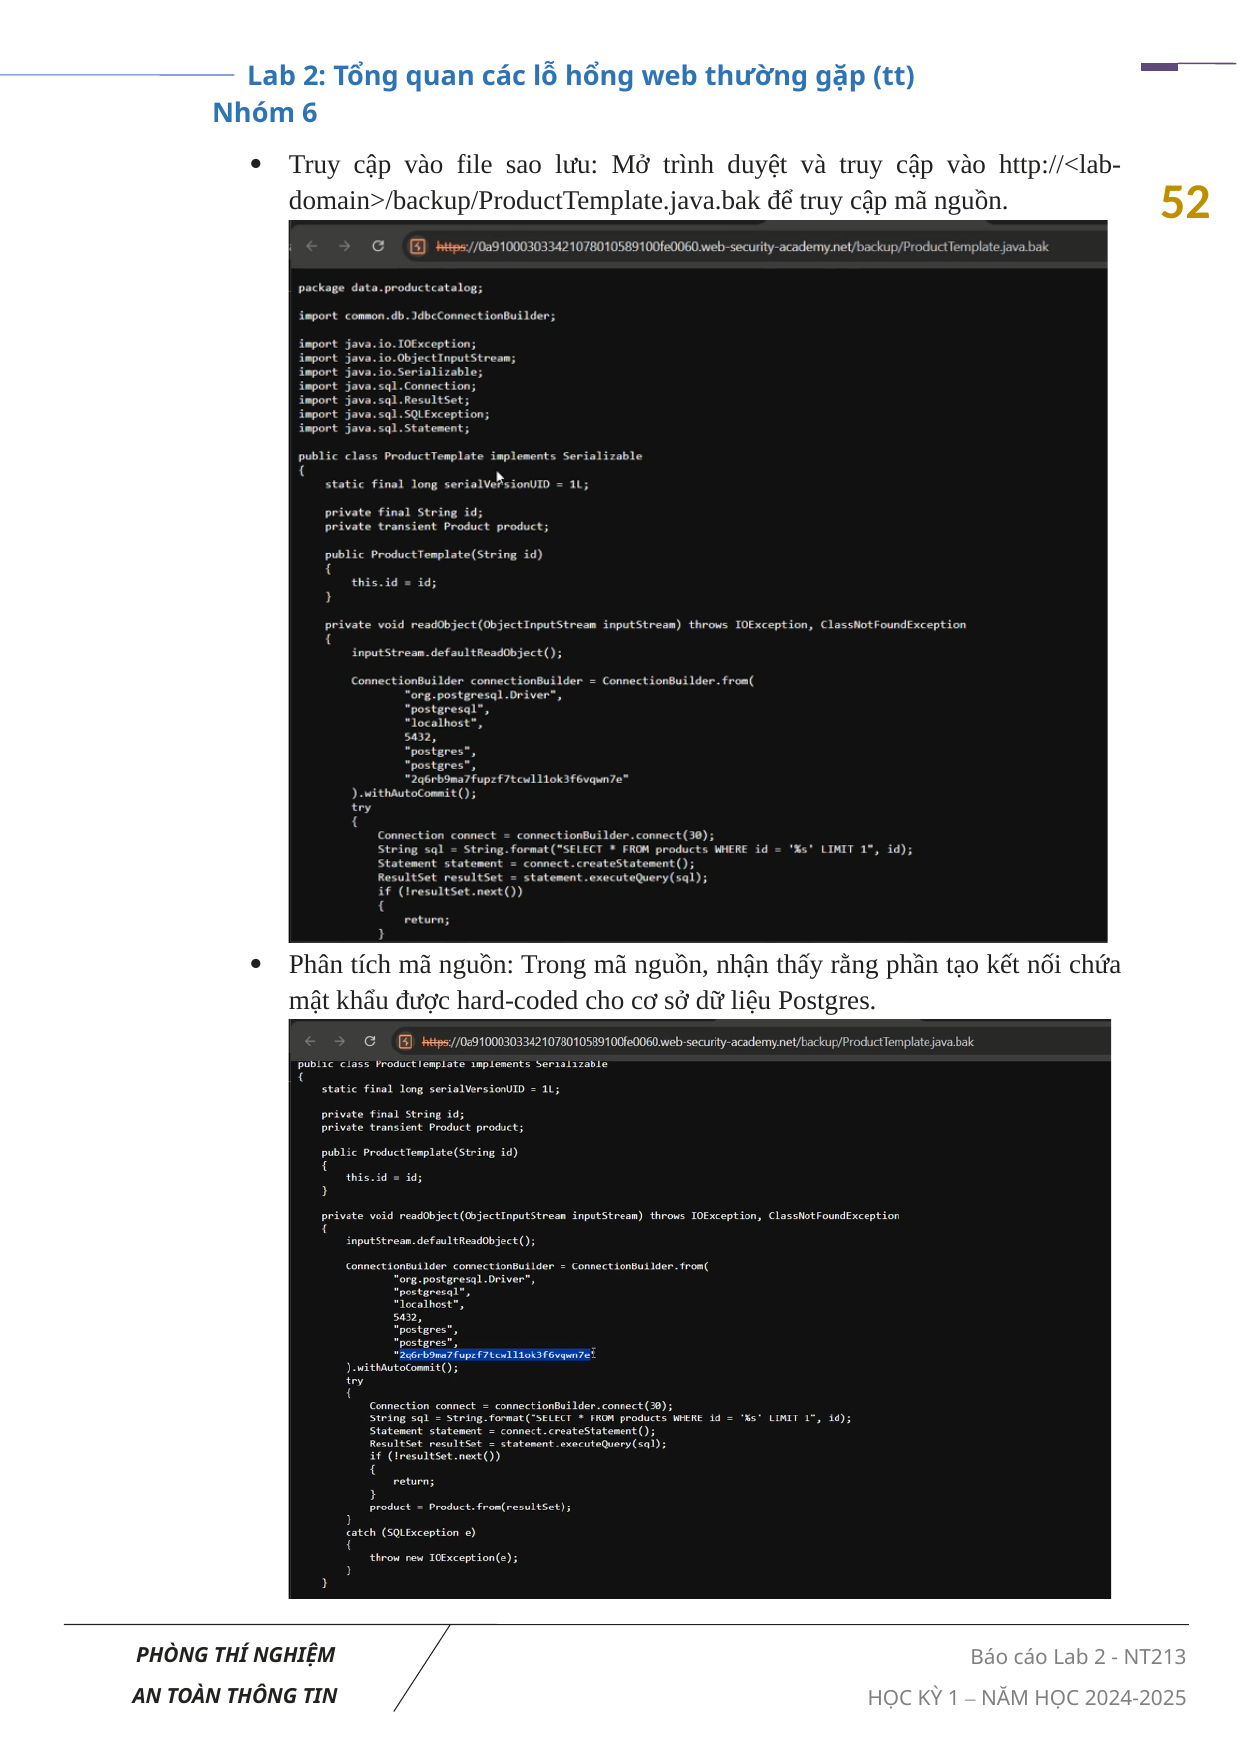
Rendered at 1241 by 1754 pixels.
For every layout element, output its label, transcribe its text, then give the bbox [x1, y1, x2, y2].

list Phân tích mã nguồn: Trong mã nguồn, nhận thấy rằng phần tạo kết nối chứa mật khẩu được hard-coded cho cơ sở dữ liệu Postgres. [251, 948, 1122, 1015]
picture [288, 1019, 1112, 1599]
list Truy cập vào file sao lưu: Mở trình duyệt và truy cập vào http://<lab-domain>/backup/ProductTemplate.java.bak để truy cập mã nguồn. [251, 149, 1122, 216]
picture [288, 220, 1108, 943]
